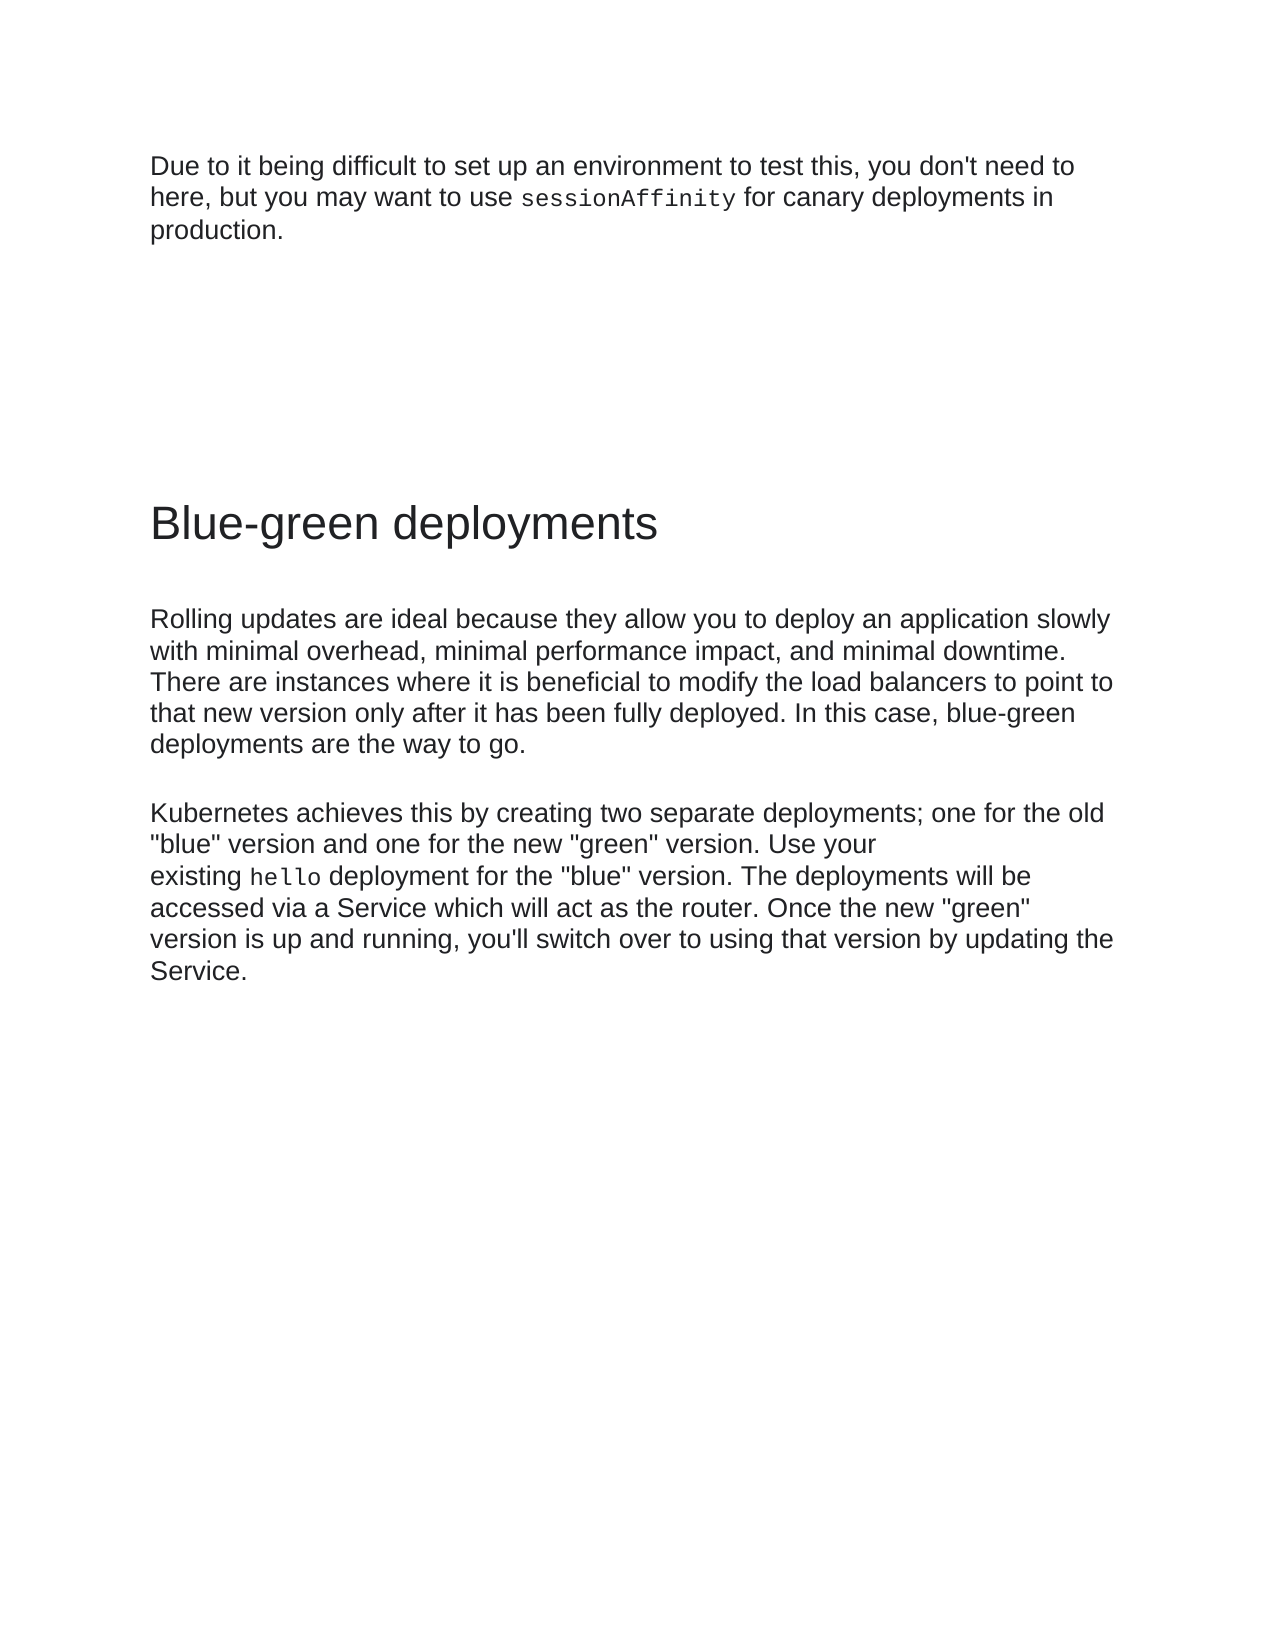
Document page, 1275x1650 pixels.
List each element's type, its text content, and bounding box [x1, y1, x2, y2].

text Due to it being difficult to set up an environment to test this, you don't need to here, but you may want to use sessionAffinity for canary deployments in production. [150, 150, 1125, 245]
text Kubernetes achieves this by creating two separate deployments; one for the old "blue" version and one for the new "green" version. Use your existing hello deployment for the "blue" version. The deployments will be accessed via a Service which will act as the router. Once the new "green" version is up and running, you'll switch over to using that version by updating the Service. [150, 797, 1125, 986]
text Rolling updates are ideal because they allow you to deploy an application slowly with minimal overhead, minimal performance impact, and minimal downtime. There are instances where it is beneficial to modify the load balancers to point to that new version only after it has been fully deployed. In this case, blue-green deployments are the way to go. [150, 603, 1125, 759]
subtitle Blue-green deployments [150, 495, 1125, 549]
